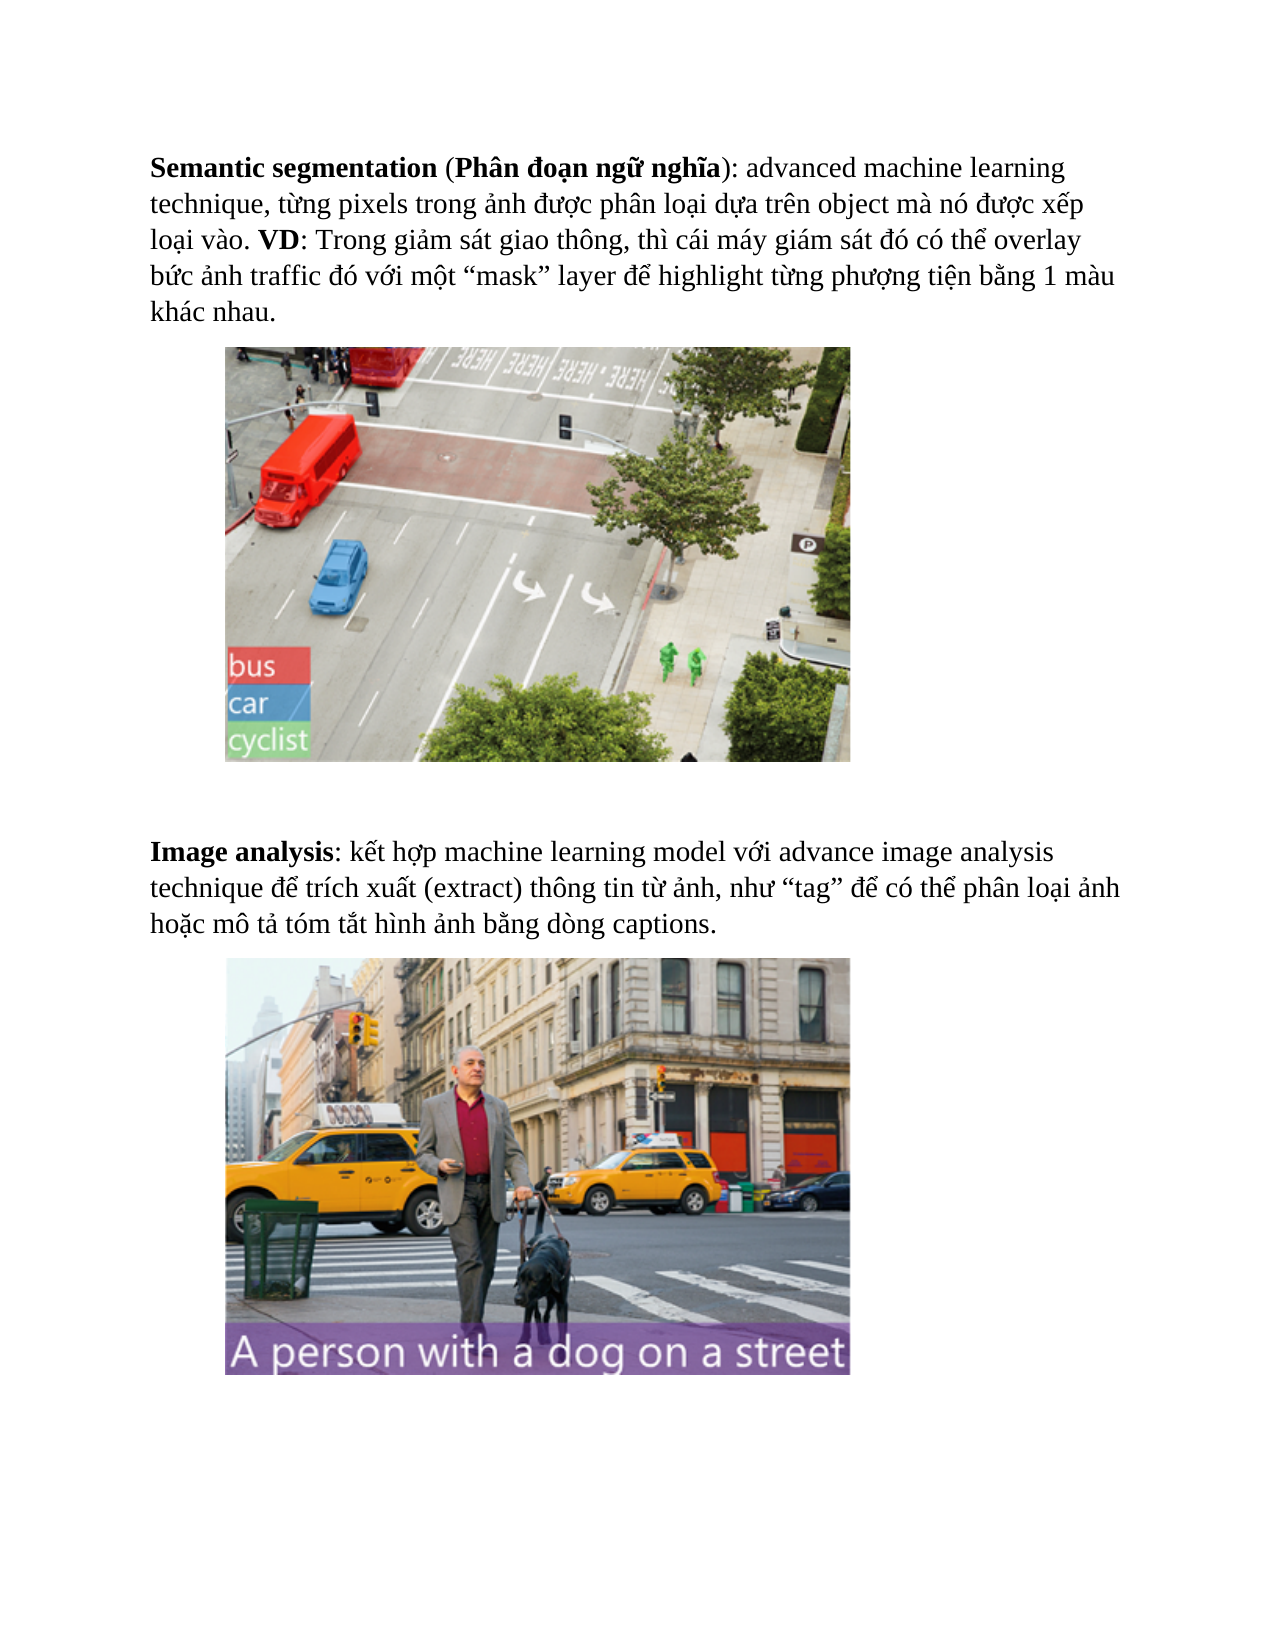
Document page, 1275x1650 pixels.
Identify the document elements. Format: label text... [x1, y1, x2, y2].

picture [225, 347, 851, 762]
text Semantic segmentation (Phân đoạn ngữ nghĩa): advanced machine learning technique, từng pixels trong ảnh được phân loại dựa trên object mà nó được xếp loại vào. VD: Trong giảm sát giao thông, thì cái máy giám sát đó có thể overlay bức ảnh traffic đó với một “mask” layer để highlight từng phượng tiện bằng 1 màu khác nhau. [150, 150, 1125, 328]
text Image analysis: kết hợp machine learning model với advance image analysis technique để trích xuất (extract) thông tin từ ảnh, như “tag” để có thể phân loại ảnh hoặc mô tả tóm tắt hình ảnh bằng dòng captions. [150, 834, 1125, 939]
picture [225, 958, 851, 1375]
